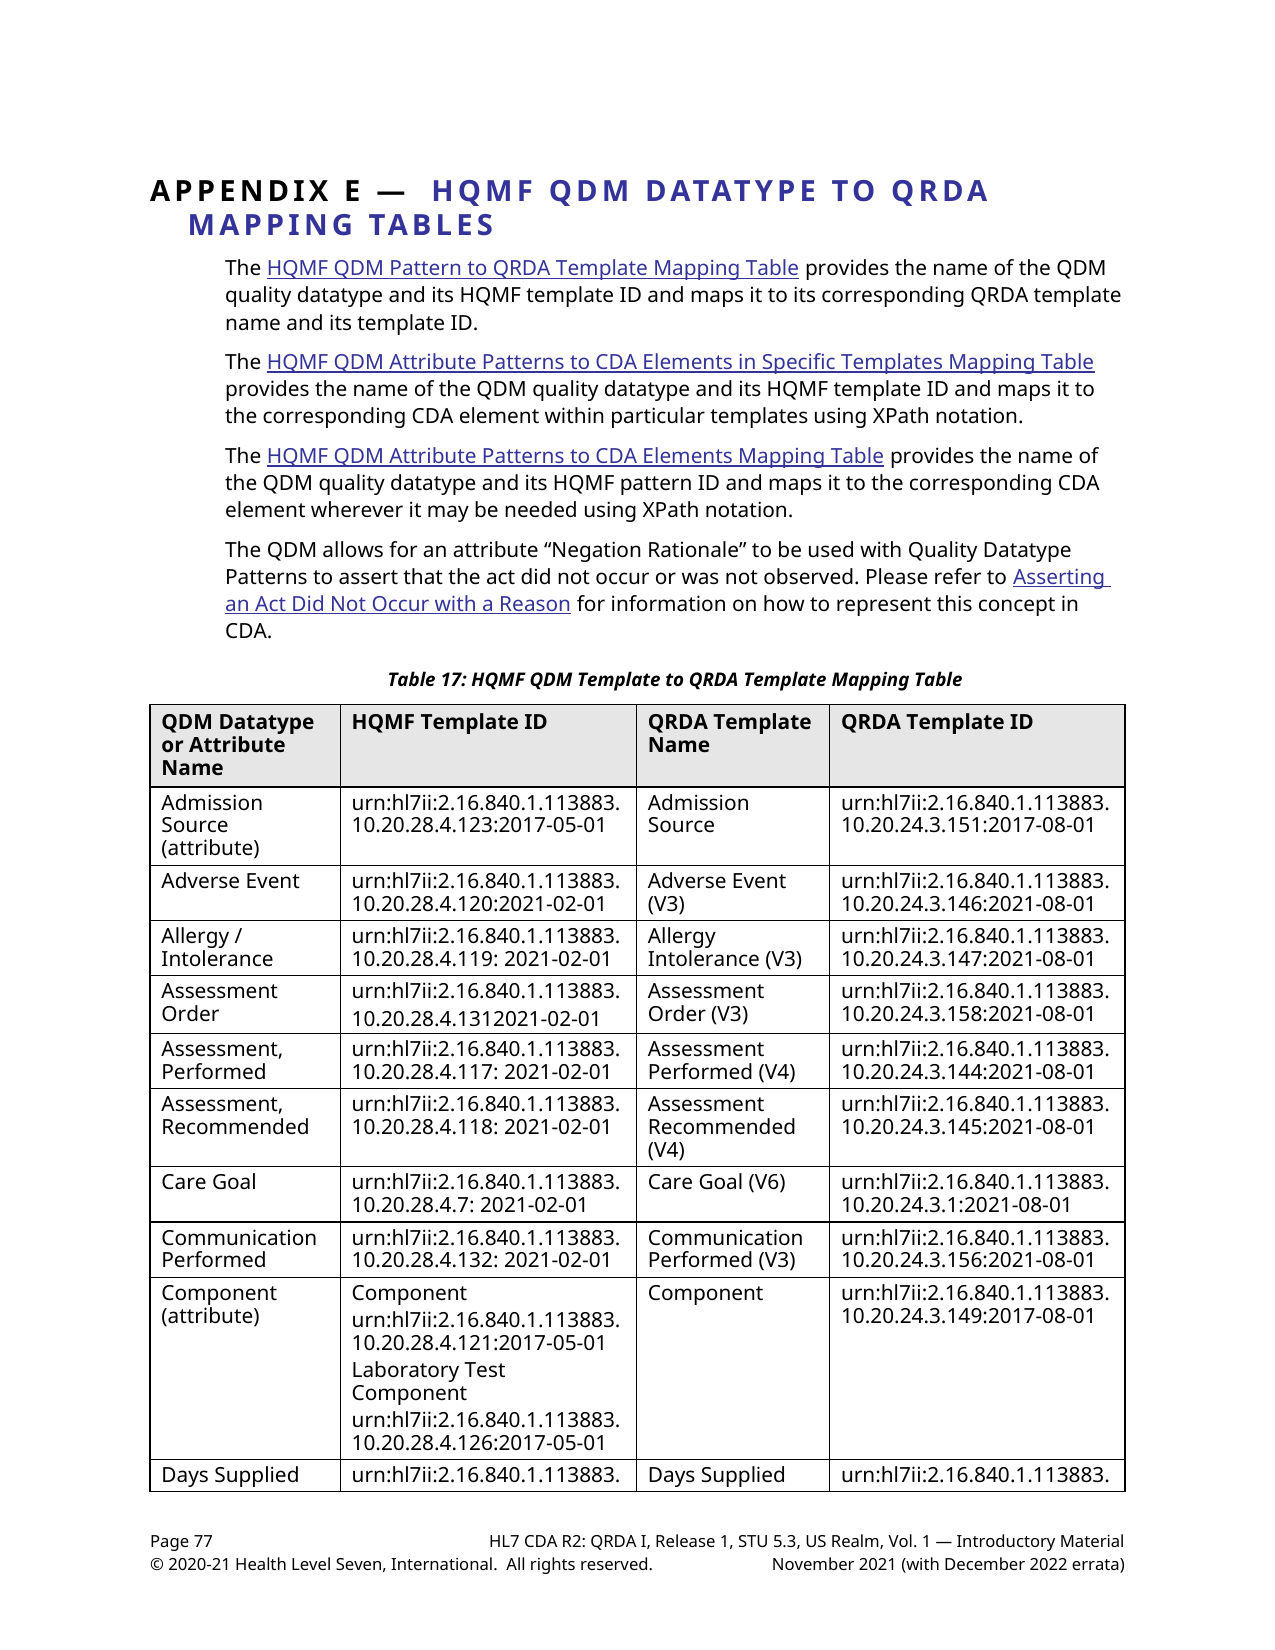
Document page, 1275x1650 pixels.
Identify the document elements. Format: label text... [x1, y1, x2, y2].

table_cell urn:hl7ii:2.16.840.1.113883.10.20.24.3.145:2021-08-01 [830, 1089, 1124, 1166]
table_cell Assessment, Recommended [151, 1089, 340, 1166]
table_cell Allergy Intolerance (V3) [637, 921, 829, 975]
table_cell urn:hl7ii:2.16.840.1.113883.10.20.24.3.156:2021-08-01 [830, 1223, 1124, 1277]
table_cell Communication Performed (V3) [637, 1223, 829, 1277]
text Table 17: HQMF QDM Template to QRDA Template Mapping Table [225, 664, 1125, 692]
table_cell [830, 1460, 1124, 1491]
table_cell urn:hl7ii:2.16.840.1.113883.10.20.24.3.146:2021-08-01 [830, 866, 1124, 920]
table_cell Admission Source (attribute) [151, 788, 340, 864]
text The HQMF QDM Attribute Patterns to CDA Elements Mapping Table provides the name of the QDM quality datatype and its HQMF pattern ID and maps it to the corresponding CDA element wherever it may be needed using XPath notation. [225, 442, 1125, 523]
text HQMF QDM Datatype to QRDA Mapping Tables [150, 175, 1125, 242]
table_cell Assessment, Performed [151, 1034, 340, 1088]
table_cell urn:hl7ii:2.16.840.1.113883.10.20.28.4.118: 2021-02-01 [341, 1089, 636, 1166]
table_cell urn:hl7ii:2.16.840.1.113883.10.20.24.3.1:2021-08-01 [830, 1167, 1124, 1221]
table_cell urn:hl7ii:2.16.840.1.113883.10.20.28.4.119: 2021-02-01 [341, 921, 636, 975]
table_cell urn:hl7ii:2.16.840.1.113883.10.20.28.4.1312021-02-01 [341, 976, 636, 1033]
text The QDM allows for an attribute “Negation Rationale” to be used with Quality Datatype Patterns to assert that the act did not occur or was not observed. Please refer to Asserting an Act Did Not Occur with a Reason for information on how to represent this concept in CDA. [225, 535, 1125, 644]
text The HQMF QDM Pattern to QRDA Template Mapping Table provides the name of the QDM quality datatype and its HQMF template ID and maps it to its corresponding QRDA template name and its template ID. [225, 254, 1125, 335]
table_cell Component (attribute) [151, 1278, 340, 1459]
table_header QDM Datatype or Attribute Name [151, 705, 340, 786]
table_cell urn:hl7ii:2.16.840.1.113883.10.20.28.4.123:2017-05-01 [341, 788, 636, 864]
table_cell urn:hl7ii:2.16.840.1.113883.10.20.28.4.7: 2021-02-01 [341, 1167, 636, 1221]
table_cell Assessment Recommended (V4) [637, 1089, 829, 1166]
table_cell Admission Source [637, 788, 829, 864]
table_cell urn:hl7ii:2.16.840.1.113883.10.20.28.4.120:2021-02-01 [341, 866, 636, 920]
table_cell urn:hl7ii:2.16.840.1.113883.10.20.24.3.149:2017-08-01 [830, 1278, 1124, 1459]
table_cell Component [637, 1278, 829, 1459]
table_cell Days Supplied [637, 1460, 829, 1491]
table_cell Assessment Performed (V4) [637, 1034, 829, 1088]
table_cell Days Supplied (attribute) [151, 1460, 340, 1491]
table_cell Care Goal (V6) [637, 1167, 829, 1221]
table_cell Component urn:hl7ii:2.16.840.1.113883.10.20.28.4.121:2017-05-01 Laboratory Test Component urn:hl7ii:2.16.840.1.113883.10.20.28.4.126:2017-05-01 [341, 1278, 636, 1459]
table_cell Care Goal [151, 1167, 340, 1221]
table_cell urn:hl7ii:2.16.840.1.113883.10.20.24.3.158:2021-08-01 [830, 976, 1124, 1033]
table_header QRDA Template Name [637, 705, 829, 786]
table_cell Assessment Order (V3) [637, 976, 829, 1033]
table_cell urn:hl7ii:2.16.840.1.113883.10.20.28.4.117: 2021-02-01 [341, 1034, 636, 1088]
table_header HQMF Template ID [341, 705, 636, 786]
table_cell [341, 1460, 636, 1491]
table_cell Allergy / Intolerance [151, 921, 340, 975]
table_cell urn:hl7ii:2.16.840.1.113883.10.20.24.3.151:2017-08-01 [830, 788, 1124, 864]
table_cell urn:hl7ii:2.16.840.1.113883.10.20.24.3.144:2021-08-01 [830, 1034, 1124, 1088]
table_cell Assessment Order [151, 976, 340, 1033]
table_cell urn:hl7ii:2.16.840.1.113883.10.20.24.3.147:2021-08-01 [830, 921, 1124, 975]
table_cell Adverse Event (V3) [637, 866, 829, 920]
table_cell Adverse Event [151, 866, 340, 920]
text The HQMF QDM Attribute Patterns to CDA Elements in Specific Templates Mapping Table provides the name of the QDM quality datatype and its HQMF template ID and maps it to the corresponding CDA element within particular templates using XPath notation. [225, 348, 1125, 429]
table_header QRDA Template ID [830, 705, 1124, 786]
table_cell Communication Performed [151, 1223, 340, 1277]
table_cell urn:hl7ii:2.16.840.1.113883.10.20.28.4.132: 2021-02-01 [341, 1223, 636, 1277]
